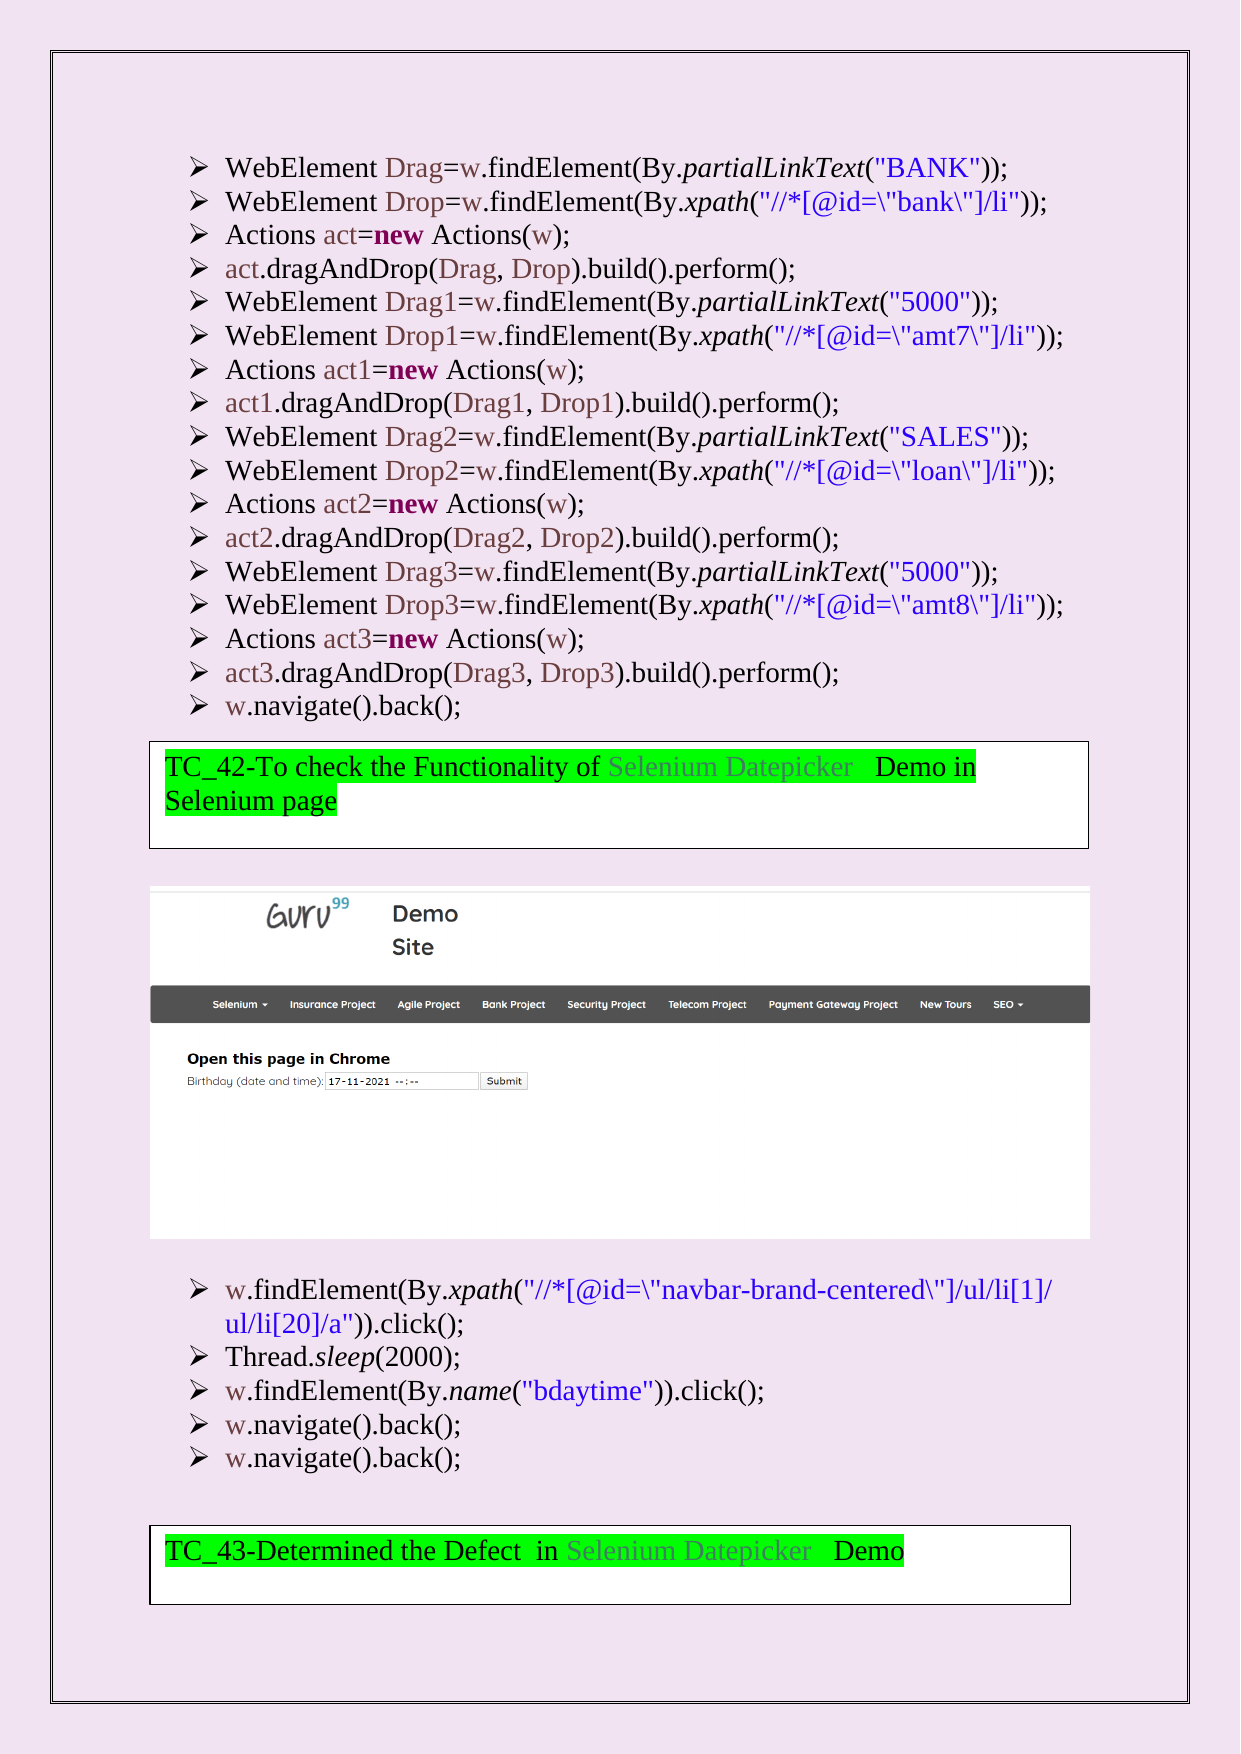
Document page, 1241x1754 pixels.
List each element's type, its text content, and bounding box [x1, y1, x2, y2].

list Actions act1=new Actions(w); [187, 352, 1090, 386]
list w.navigate().back(); [187, 688, 1090, 722]
list WebElement Drop1=w.findElement(By.xpath("//*[@id=\"amt7\"]/li")); [187, 318, 1090, 352]
list w.findElement(By.xpath("//*[@id=\"navbar-brand-centered\"]/ul/li[1]/ul/li[20]/a")).click(); [187, 1272, 1090, 1339]
picture [150, 886, 1091, 1239]
list WebElement Drop2=w.findElement(By.xpath("//*[@id=\"loan\"]/li")); [187, 453, 1090, 486]
list Actions act2=new Actions(w); [187, 486, 1090, 520]
list WebElement Drag3=w.findElement(By.partialLinkText("5000")); [187, 554, 1090, 587]
list Thread.sleep(2000); [187, 1339, 1090, 1373]
list act2.dragAndDrop(Drag2, Drop2).build().perform(); [187, 520, 1090, 554]
list act1.dragAndDrop(Drag1, Drop1).build().perform(); [187, 386, 1090, 419]
list WebElement Drop=w.findElement(By.xpath("//*[@id=\"bank\"]/li")); [187, 184, 1090, 217]
list act3.dragAndDrop(Drag3, Drop3).build().perform(); [187, 655, 1090, 688]
list Actions act=new Actions(w); [187, 217, 1090, 251]
list w.navigate().back(); [187, 1441, 1090, 1474]
list WebElement Drag1=w.findElement(By.partialLinkText("5000")); [187, 284, 1090, 318]
list w.navigate().back(); [187, 1407, 1090, 1441]
list WebElement Drop3=w.findElement(By.xpath("//*[@id=\"amt8\"]/li")); [187, 587, 1090, 621]
list act.dragAndDrop(Drag, Drop).build().perform(); [187, 251, 1090, 284]
list WebElement Drag=w.findElement(By.partialLinkText("BANK")); [187, 150, 1090, 184]
list w.findElement(By.name("bdaytime")).click(); [187, 1373, 1090, 1407]
list Actions act3=new Actions(w); [187, 621, 1090, 655]
list WebElement Drag2=w.findElement(By.partialLinkText("SALES")); [187, 419, 1090, 453]
